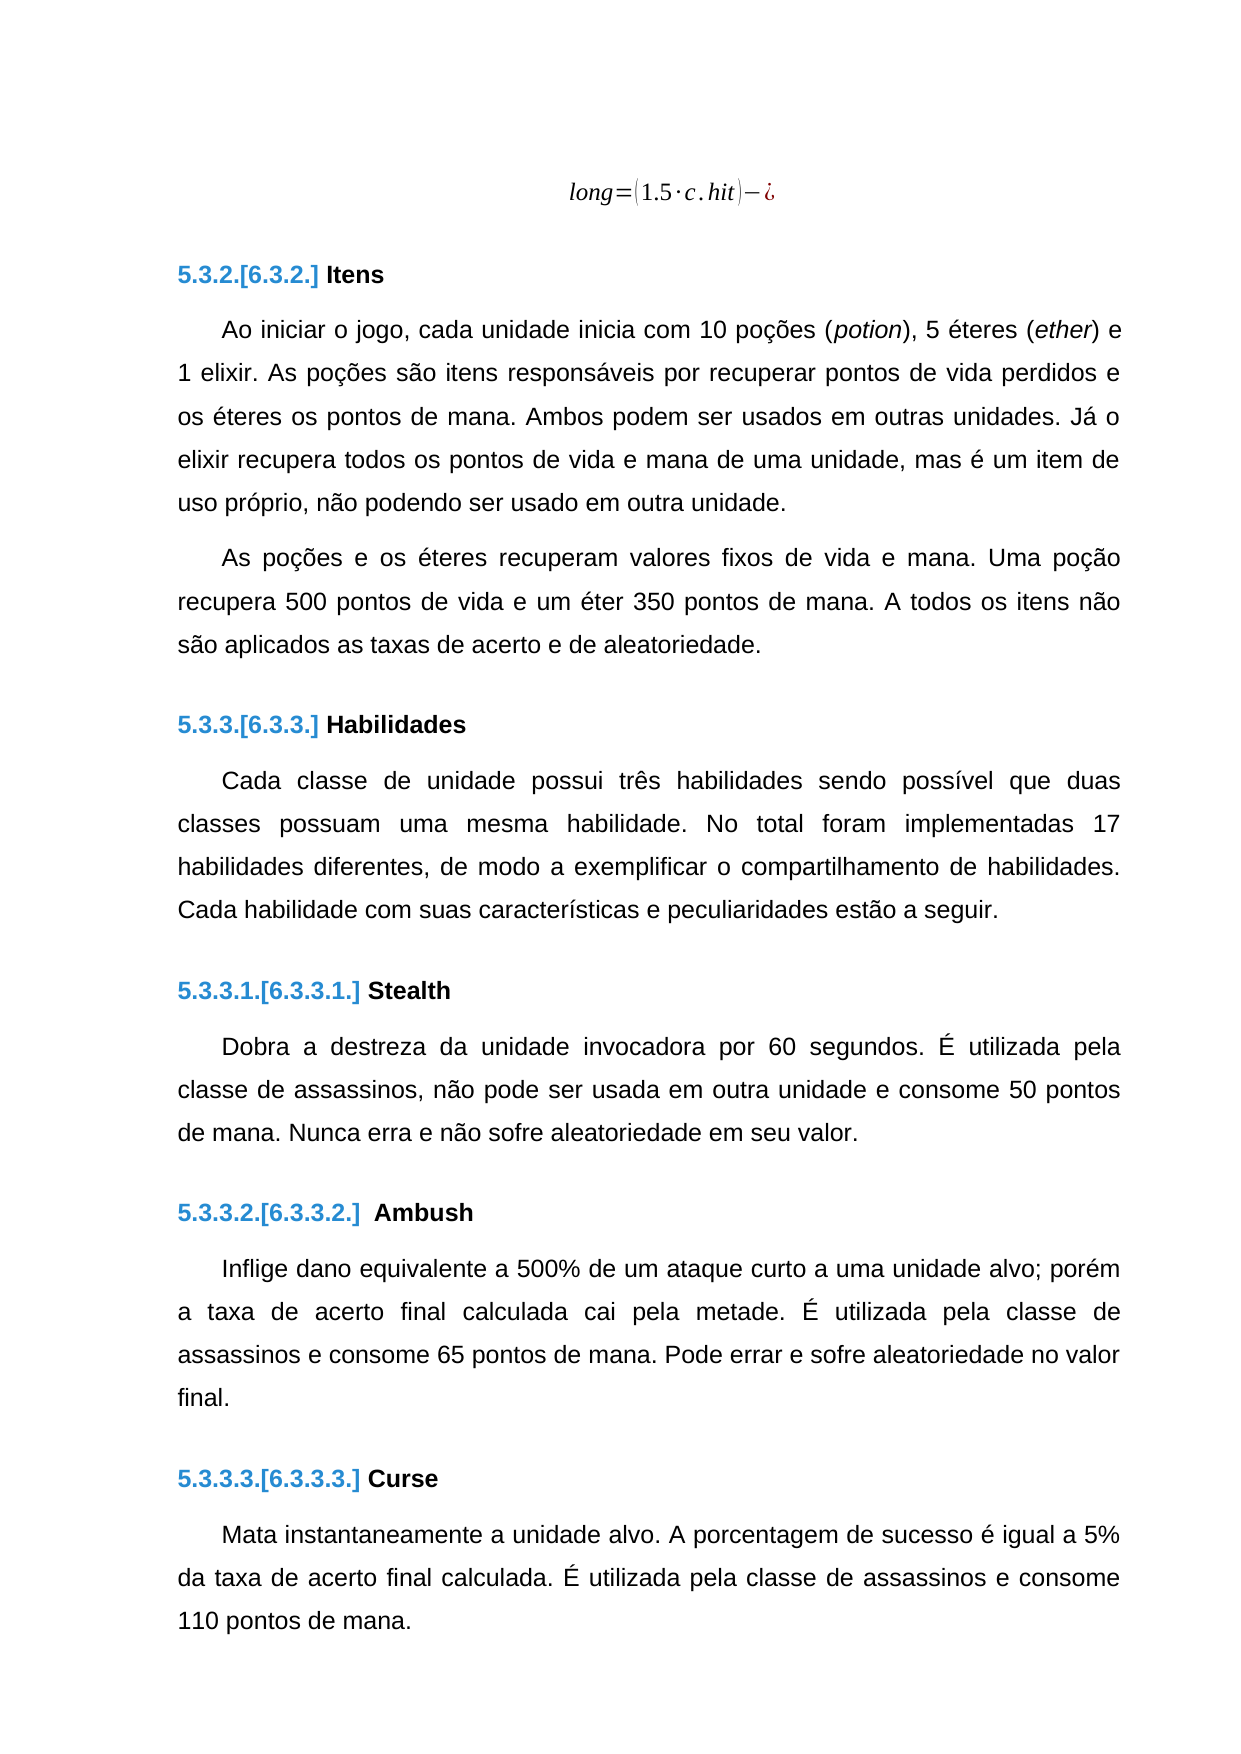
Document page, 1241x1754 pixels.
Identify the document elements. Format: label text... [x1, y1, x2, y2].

text Cada classe de unidade possui três habilidades sendo possível que duas classes possuam uma mesma habilidade. No total foram implementadas 17 habilidades diferentes, de modo a exemplificar o compartilhamento de habilidades. Cada habilidade com suas características e peculiaridades estão a seguir. [177, 766, 1122, 924]
text Dobra a destreza da unidade invocadora por 60 segundos. É utilizada pela classe de assassinos, não pode ser usada em outra unidade e consome 50 pontos de mana. Nunca erra e não sofre aleatoriedade em seu valor. [177, 1032, 1122, 1147]
subtitle Curse [177, 1464, 1122, 1493]
text As poções e os éteres recuperam valores fixos de vida e mana. Uma poção recupera 500 pontos de vida e um éter 350 pontos de mana. A todos os itens não são aplicados as taxas de acerto e de aleatoriedade. [177, 543, 1122, 658]
text Mata instantaneamente a unidade alvo. A porcentagem de sucesso é igual a 5% da taxa de acerto final calculada. É utilizada pela classe de assassinos e consome 110 pontos de mana. [177, 1520, 1122, 1635]
subtitle Ambush [177, 1198, 1122, 1227]
text Ao iniciar o jogo, cada unidade inicia com 10 poções (potion), 5 éteres (ether) e 1 elixir. As poções são itens responsáveis por recuperar pontos de vida perdidos e os éteres os pontos de mana. Ambos podem ser usados em outras unidades. Já o elixir recupera todos os pontos de vida e mana de uma unidade, mas é um item de uso próprio, não podendo ser usado em outra unidade. [177, 315, 1122, 517]
subtitle Stealth [177, 976, 1122, 1005]
subtitle Habilidades [177, 710, 1122, 739]
text Inflige dano equivalente a 500% de um ataque curto a uma unidade alvo; porém a taxa de acerto final calculada cai pela metade. É utilizada pela classe de assassinos e consome 65 pontos de mana. Pode errar e sofre aleatoriedade no valor final. [177, 1254, 1122, 1412]
subtitle Itens [177, 260, 1122, 288]
